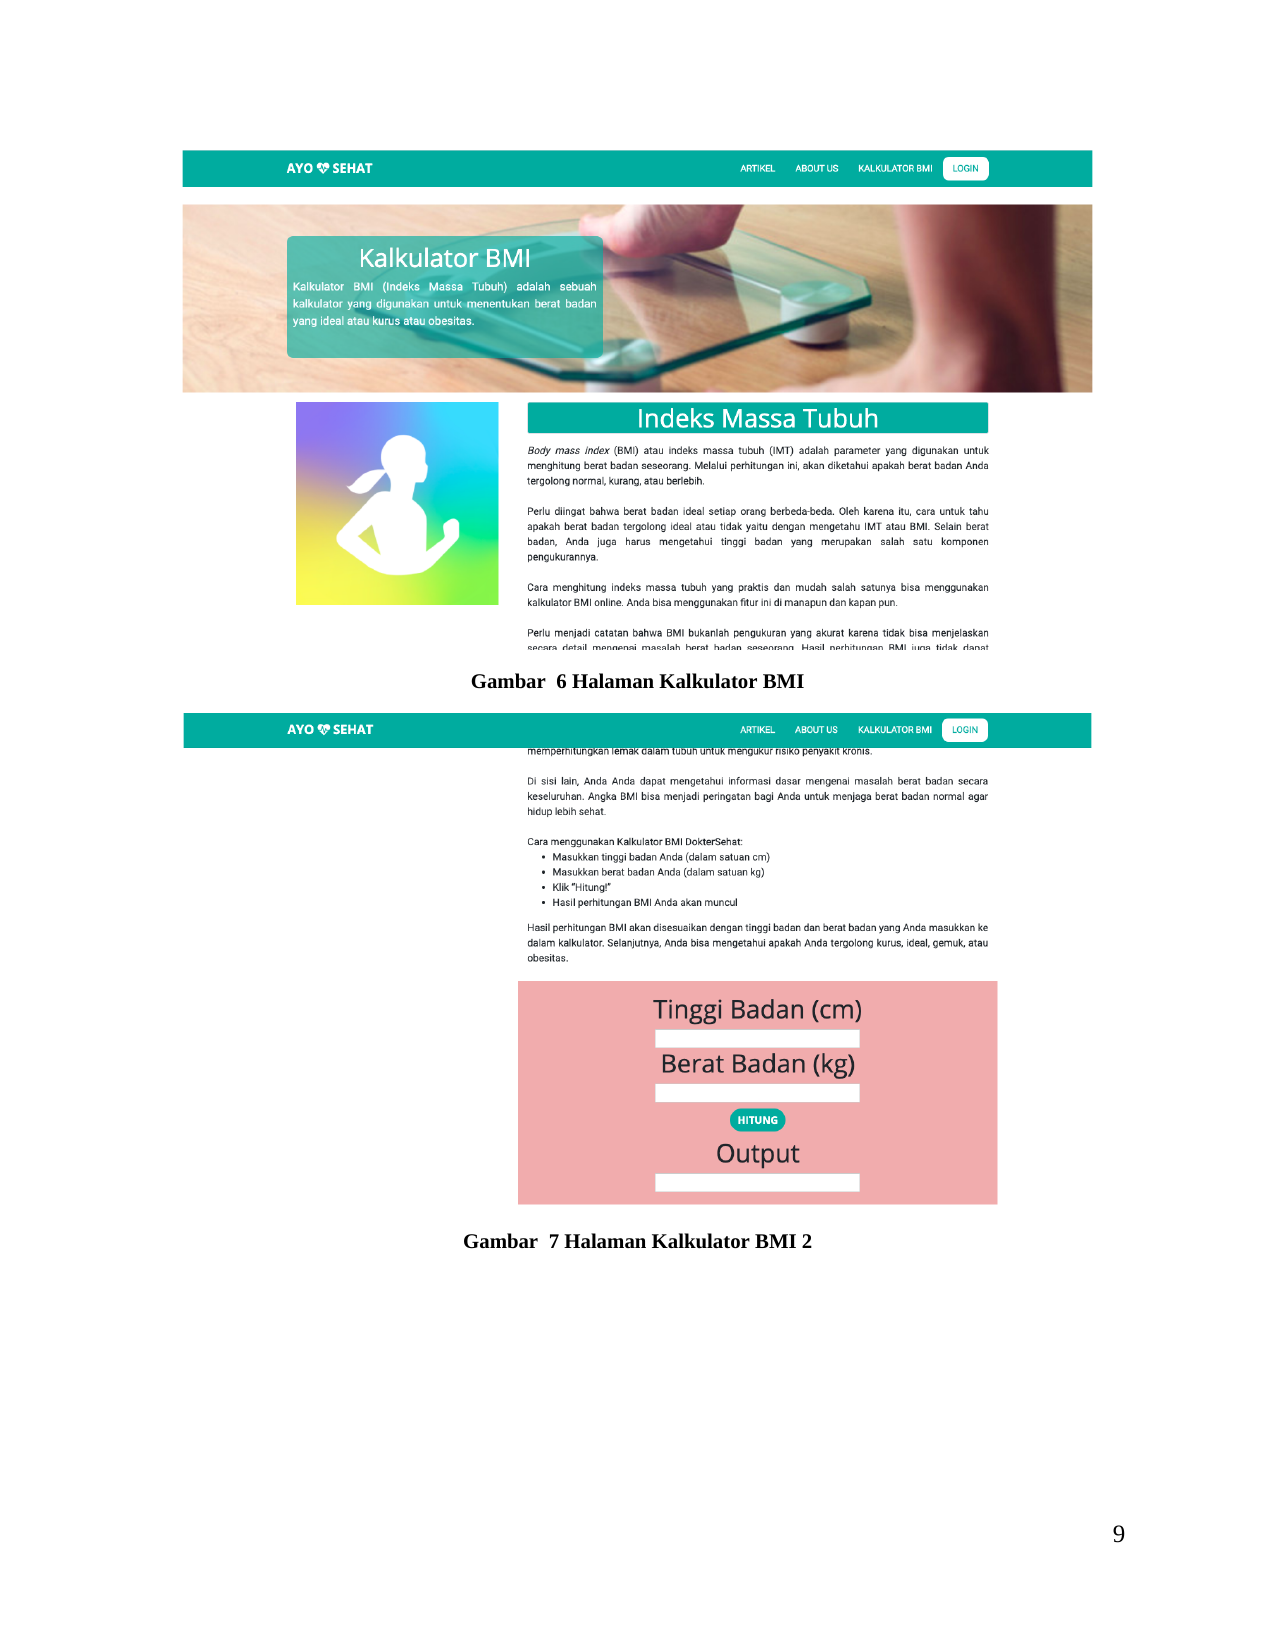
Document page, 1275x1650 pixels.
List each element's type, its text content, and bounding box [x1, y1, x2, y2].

picture [183, 713, 1092, 1210]
text Gambar 6 Halaman Kalkulator BMI [150, 669, 1125, 693]
text Gambar 7 Halaman Kalkulator BMI 2 [150, 1229, 1125, 1253]
picture [182, 150, 1093, 650]
